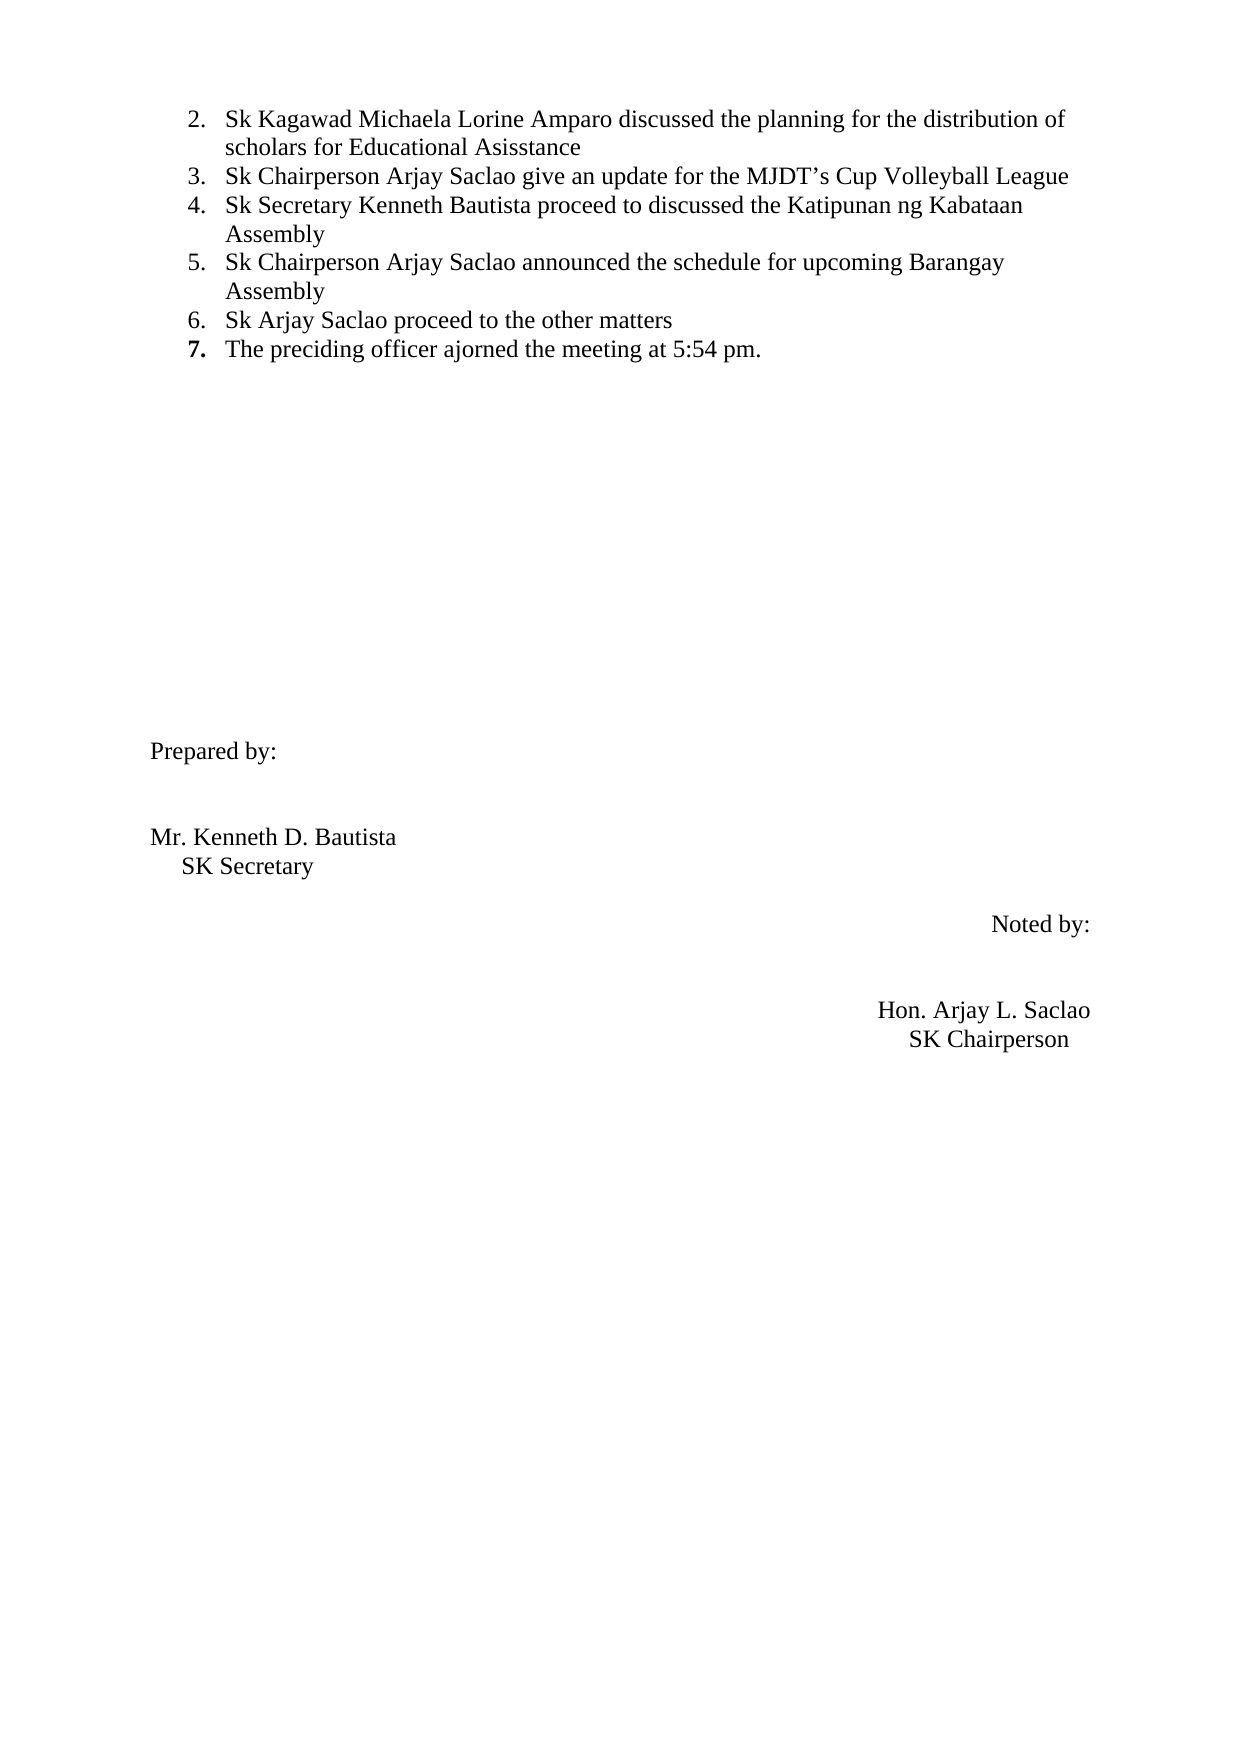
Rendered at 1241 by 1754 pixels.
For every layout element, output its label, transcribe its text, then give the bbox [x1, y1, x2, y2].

list Sk Secretary Kenneth Bautista proceed to discussed the Katipunan ng Kabataan Assembly [187, 190, 1090, 247]
text Mr. Kenneth D. Bautista [150, 822, 1090, 851]
list Sk Chairperson Arjay Saclao announced the schedule for upcoming Barangay Assembly [187, 247, 1090, 305]
text Noted by: [150, 909, 1090, 937]
list Sk Arjay Saclao proceed to the other matters [187, 305, 1090, 334]
list The preciding officer ajorned the meeting at 5:54 pm. [187, 334, 1090, 362]
list Sk Chairperson Arjay Saclao give an update for the MJDT’s Cup Volleyball League [187, 161, 1090, 190]
text Hon. Arjay L. Saclao [150, 995, 1090, 1024]
text SK Secretary [150, 851, 1090, 880]
text SK Chairperson [150, 1024, 1090, 1052]
list Sk Kagawad Michaela Lorine Amparo discussed the planning for the distribution of scholars for Educational Asisstance [187, 104, 1090, 161]
text Prepared by: [150, 736, 1090, 765]
